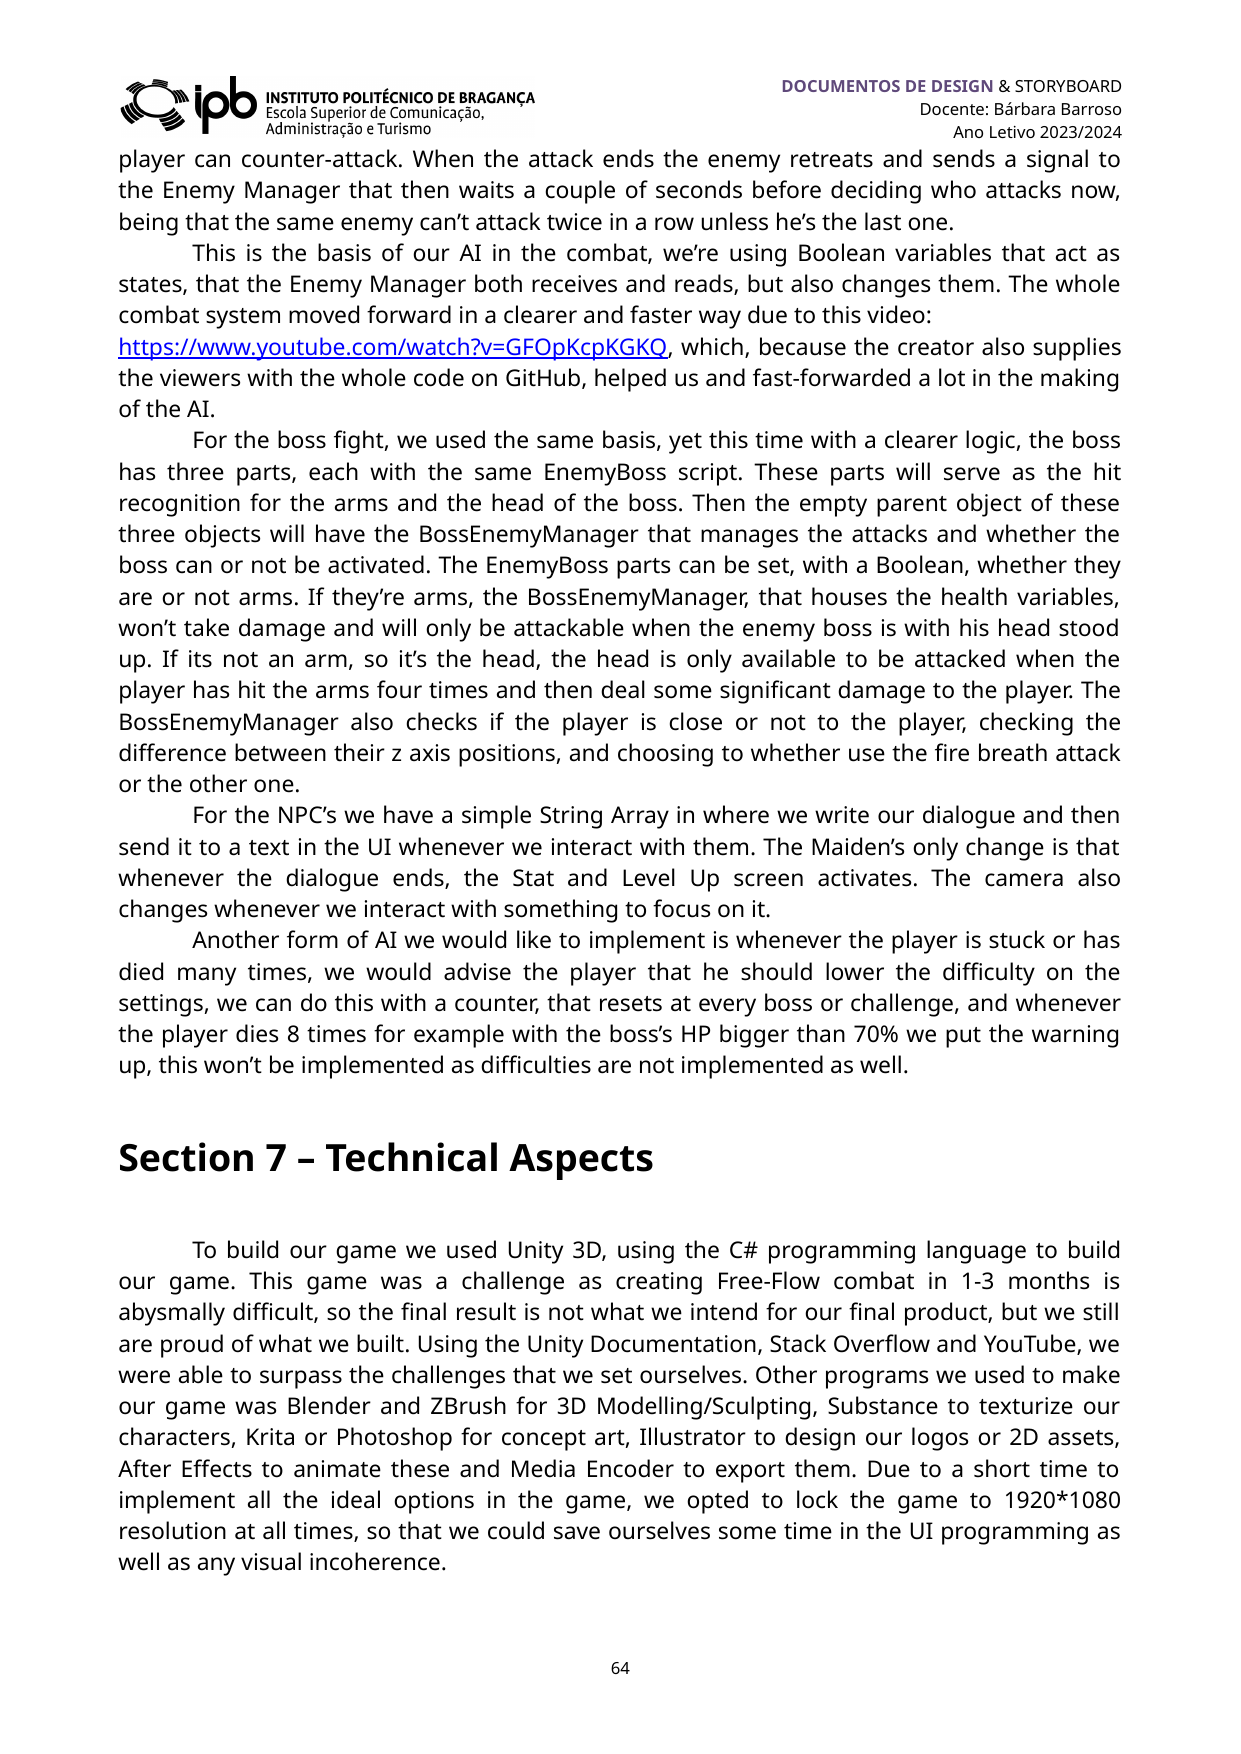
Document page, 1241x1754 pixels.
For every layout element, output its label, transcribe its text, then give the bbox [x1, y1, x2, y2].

text To build our game we used Unity 3D, using the C# programming language to build our game. This game was a challenge as creating Free-Flow combat in 1-3 months is abysmally difficult, so the final result is not what we intend for our final product, but we still are proud of what we built. Using the Unity Documentation, Stack Overflow and YouTube, we were able to surpass the challenges that we set ourselves. Other programs we used to make our game was Blender and ZBrush for 3D Modelling/Sculpting, Substance to texturize our characters, Krita or Photoshop for concept art, Illustrator to design our logos or 2D assets, After Effects to animate these and Media Encoder to export them. Due to a short time to implement all the ideal options in the game, we opted to lock the game to 1920*1080 resolution at all times, so that we could save ourselves some time in the UI programming as well as any visual incoherence. [118, 1234, 1122, 1577]
picture [120, 76, 535, 138]
text For the NPC’s we have a simple String Array in where we write our dialogue and then send it to a text in the UI whenever we interact with them. The Maiden’s only change is that whenever the dialogue ends, the Stat and Level Up screen activates. The camera also changes whenever we interact with something to focus on it. [118, 799, 1122, 924]
text This is the basis of our AI in the combat, we’re using Boolean variables that act as states, that the Enemy Manager both receives and reads, but also changes them. The whole combat system moved forward in a clearer and faster way due to this video: [118, 237, 1122, 331]
text Another form of AI we would like to implement is whenever the player is stuck or has died many times, we would advise the player that he should lower the difficulty on the settings, we can do this with a counter, that resets at every boss or challenge, and whenever the player dies 8 times for example with the boss’s HP bigger than 70% we put the warning up, this won’t be implemented as difficulties are not implemented as well. [118, 924, 1122, 1081]
text https://www.youtube.com/watch?v=GFOpKcpKGKQ, which, because the creator also supplies the viewers with the whole code on GitHub, helped us and fast-forwarded a lot in the making of the AI. [118, 331, 1122, 424]
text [118, 143, 1122, 237]
text For the boss fight, we used the same basis, yet this time with a clearer logic, the boss has three parts, each with the same EnemyBoss script. These parts will serve as the hit recognition for the arms and the head of the boss. Then the empty parent object of these three objects will have the BossEnemyManager that manages the attacks and whether the boss can or not be activated. The EnemyBoss parts can be set, with a Boolean, whether they are or not arms. If they’re arms, the BossEnemyManager, that houses the health variables, won’t take damage and will only be attackable when the enemy boss is with his head stood up. If its not an arm, so it’s the head, the head is only available to be attacked when the player has hit the arms four times and then deal some significant damage to the player. The BossEnemyManager also checks if the player is close or not to the player, checking the difference between their z axis positions, and choosing to whether use the fire breath attack or the other one. [118, 424, 1122, 799]
text Section 7 – Technical Aspects [118, 1132, 1122, 1183]
